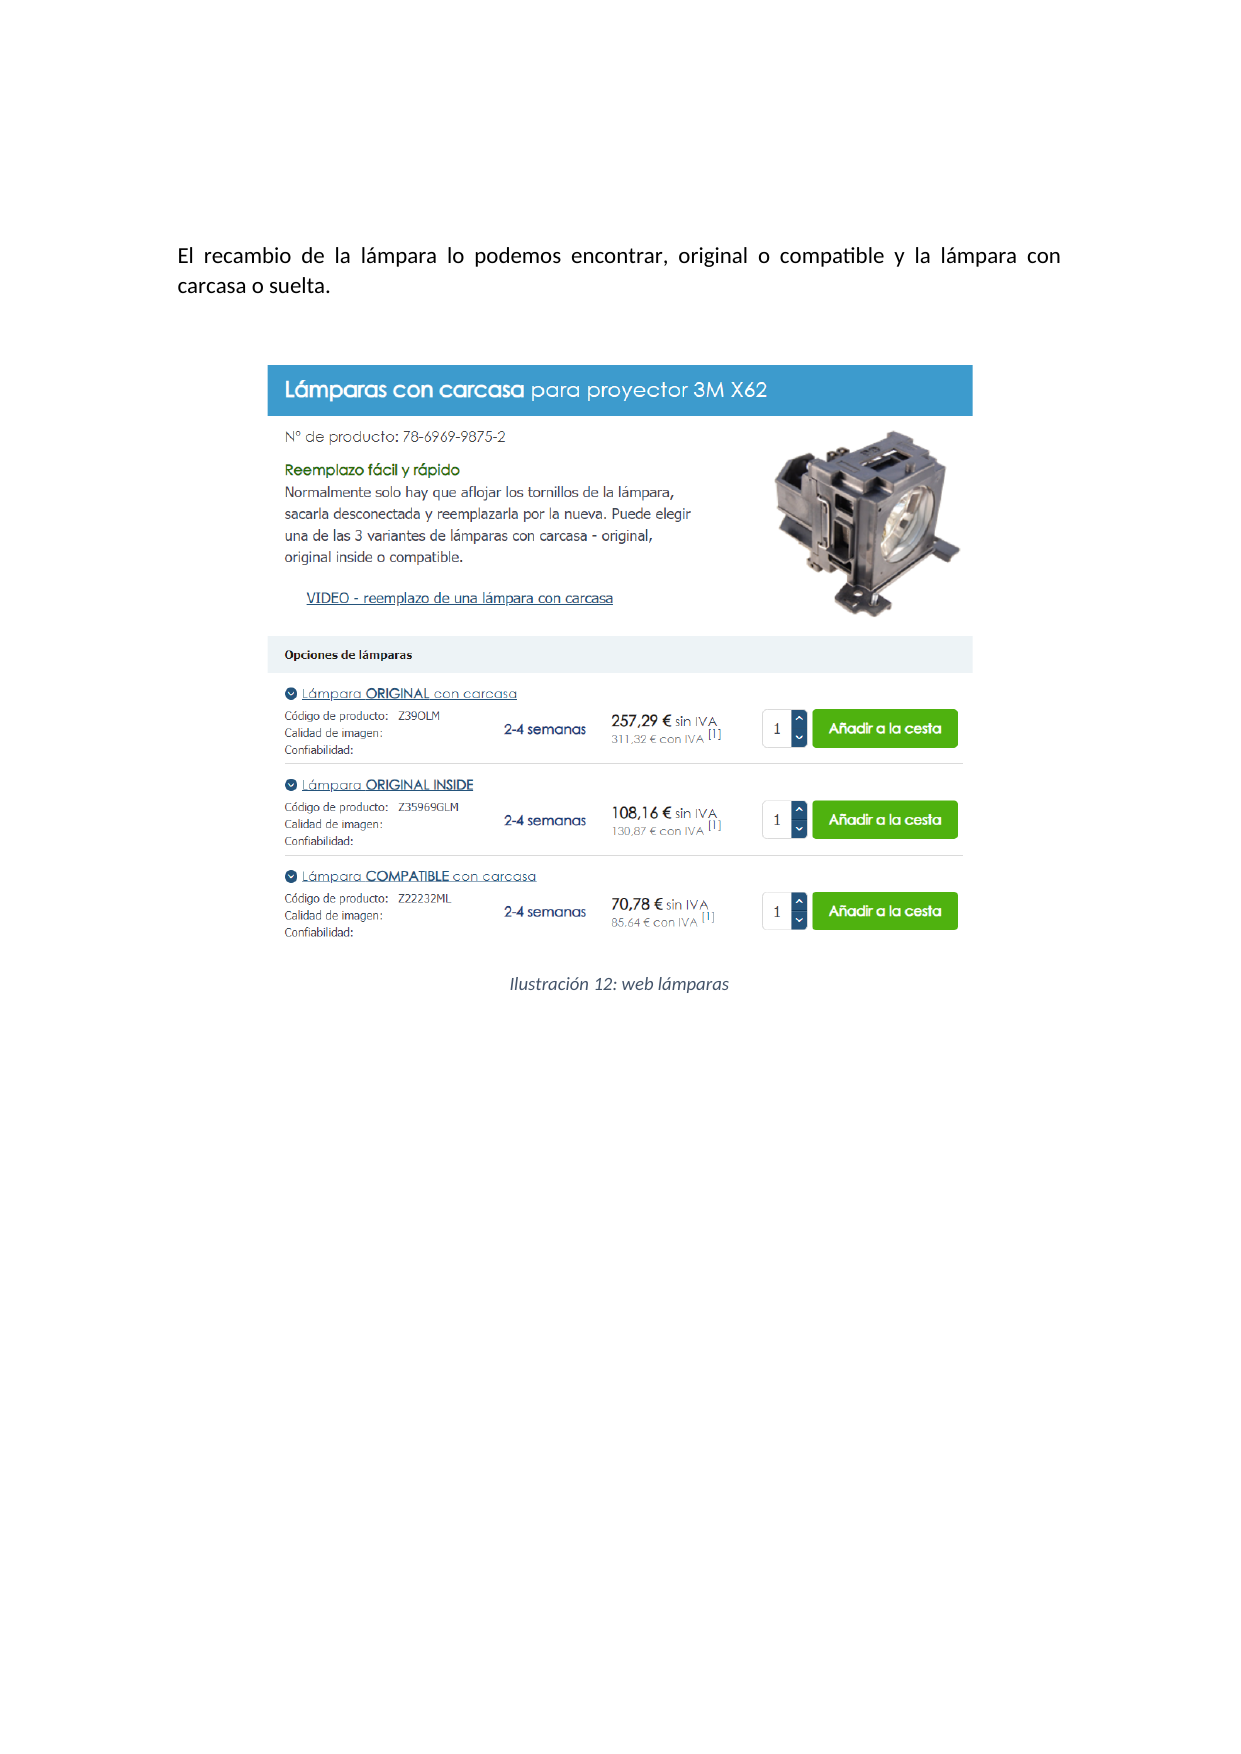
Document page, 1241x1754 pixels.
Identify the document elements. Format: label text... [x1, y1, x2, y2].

text El recambio de la lámpara lo podemos encontrar, original o compatible y la lámpara con carcasa o suelta. [177, 241, 1063, 299]
picture [267, 365, 973, 954]
text Ilustración 12: web lámparas [177, 972, 1063, 995]
